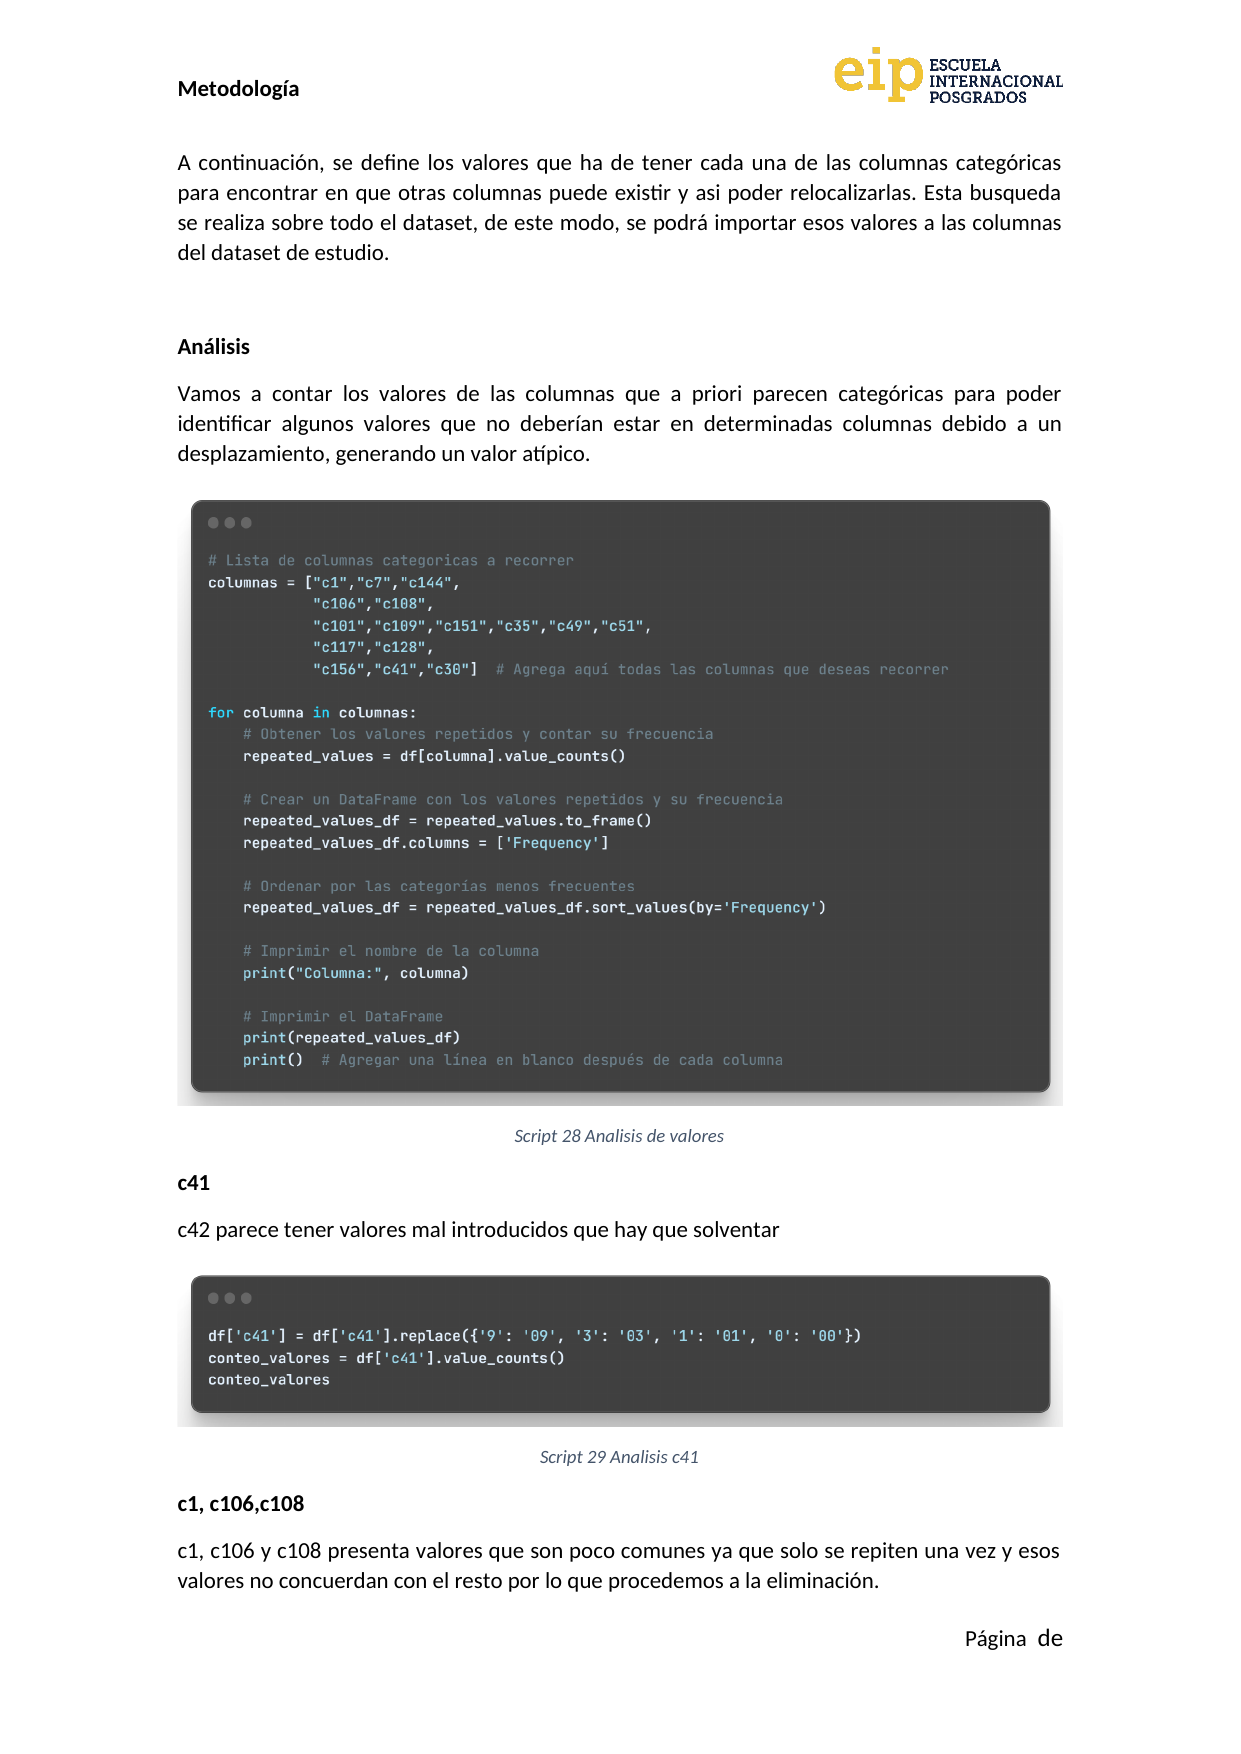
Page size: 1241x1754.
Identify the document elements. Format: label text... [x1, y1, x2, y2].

text Vamos a contar los valores de las columnas que a priori parecen categóricas para poder identificar algunos valores que no deberían estar en determinadas columnas debido a un desplazamiento, generando un valor atípico. [177, 379, 1063, 467]
text Script 28 Analisis de valores [177, 1124, 1063, 1147]
picture [834, 47, 1063, 103]
text c42 parece tener valores mal introducidos que hay que solventar [177, 1215, 1063, 1243]
text c1, c106,c108 [177, 1489, 1063, 1517]
picture [177, 486, 1063, 1106]
text Script 29 Analisis c41 [177, 1445, 1063, 1468]
text Análisis [177, 332, 1063, 360]
text c41 [177, 1168, 1063, 1196]
picture [177, 1261, 1063, 1427]
text c1, c106 y c108 presenta valores que son poco comunes ya que solo se repiten una vez y esos valores no concuerdan con el resto por lo que procedemos a la eliminación. [177, 1536, 1063, 1594]
text A continuación, se define los valores que ha de tener cada una de las columnas categóricas para encontrar en que otras columnas puede existir y asi poder relocalizarlas. Esta busqueda se realiza sobre todo el dataset, de este modo, se podrá importar esos valores a las columnas del dataset de estudio. [177, 148, 1063, 266]
